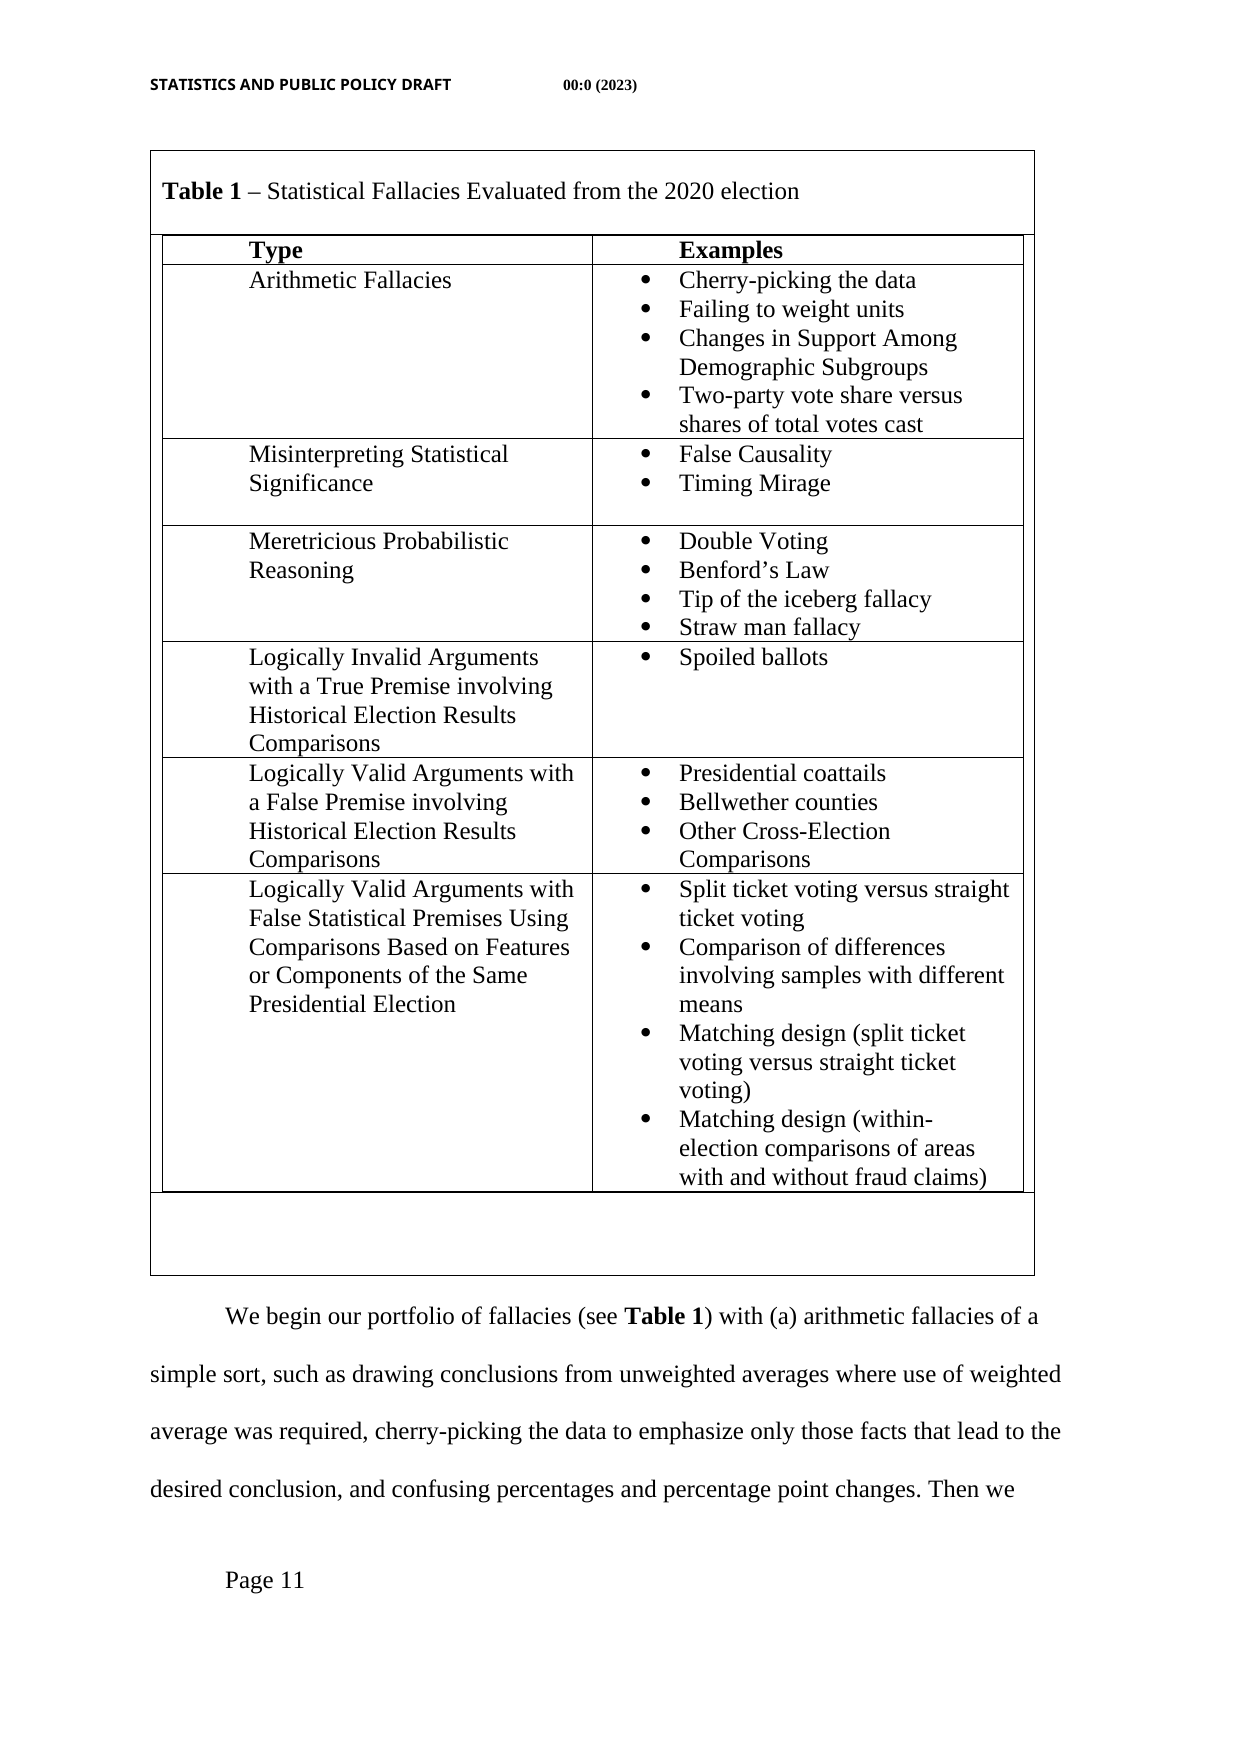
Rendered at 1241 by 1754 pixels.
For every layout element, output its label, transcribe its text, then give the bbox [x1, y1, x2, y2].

table_cell [163, 758, 592, 873]
table_cell [593, 874, 1023, 1191]
table_cell [163, 642, 592, 757]
table_cell [163, 874, 592, 1191]
table_cell [593, 236, 1023, 264]
table_cell [151, 235, 162, 1192]
table_cell [593, 439, 1023, 525]
table_cell [163, 236, 592, 264]
table_cell [593, 642, 1023, 757]
table_cell [593, 758, 1023, 873]
table_cell [163, 439, 592, 525]
table_cell [151, 1193, 1034, 1275]
table_cell [593, 265, 1023, 438]
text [150, 1301, 1090, 1502]
table_header Table 1 – Statistical Fallacies Evaluated from the 2020 election [151, 151, 1034, 233]
table_cell [163, 526, 592, 641]
table_cell [1024, 235, 1034, 1192]
table_cell [593, 526, 1023, 641]
table_cell [163, 265, 592, 438]
